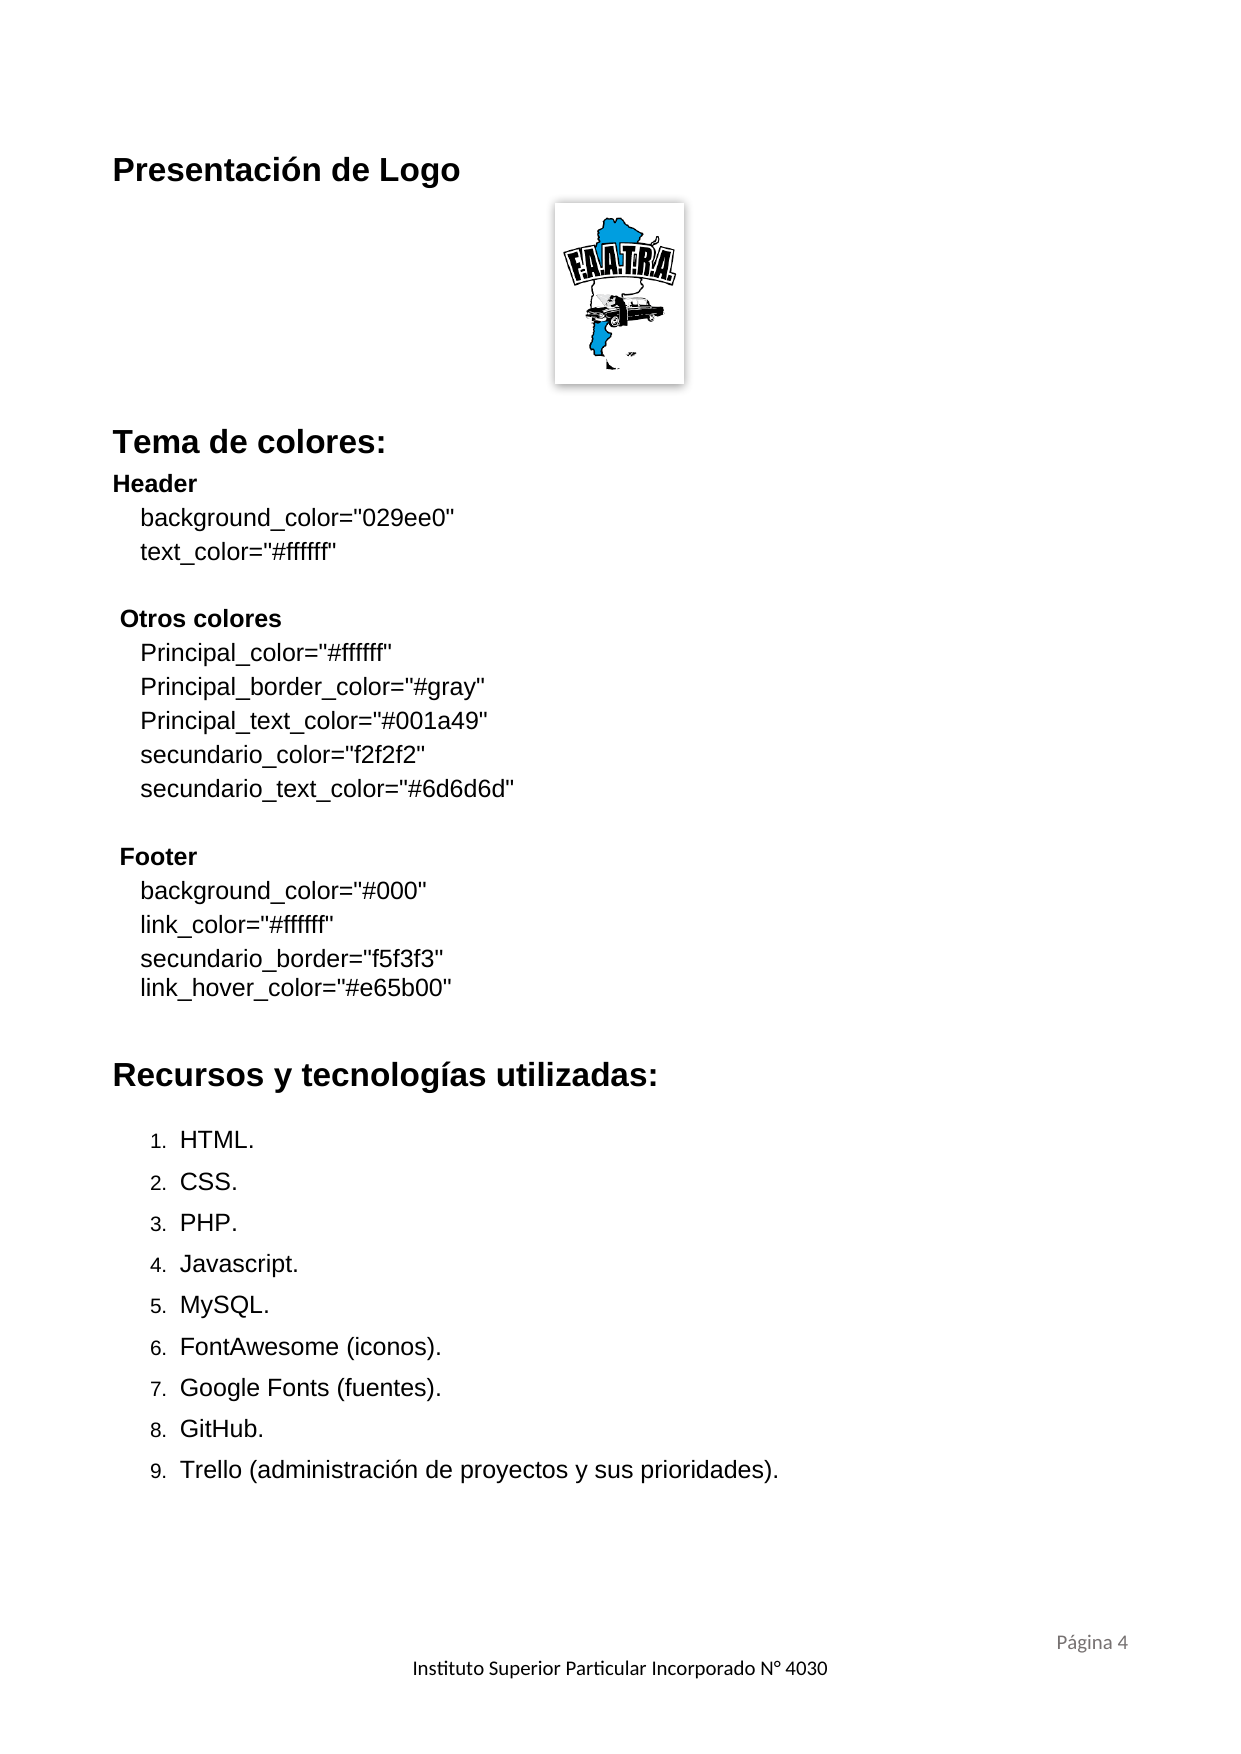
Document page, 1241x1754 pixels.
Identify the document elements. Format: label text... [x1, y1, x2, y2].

text Principal_color="#ffffff" [112, 633, 1128, 667]
list HTML. [150, 1126, 1128, 1154]
list Javascript. [150, 1249, 1128, 1278]
text background_color="#000" [112, 871, 1128, 905]
subtitle Tema de colores: [112, 422, 1128, 460]
text Principal_border_color="#gray" [112, 667, 1128, 701]
picture [555, 203, 684, 384]
list CSS. [150, 1167, 1128, 1196]
subtitle Recursos y tecnologías utilizadas: [112, 1055, 1128, 1093]
text secundario_color="f2f2f2" [112, 735, 1128, 769]
text Header [112, 463, 1128, 497]
subtitle Presentación de Logo [112, 150, 1128, 188]
list Google Fonts (fuentes). [150, 1373, 1128, 1402]
text Footer [112, 837, 1128, 871]
text link_color="#ffffff" [112, 905, 1128, 939]
text text_color="#ffffff" [112, 531, 1128, 565]
text Principal_text_color="#001a49" [112, 701, 1128, 735]
text secundario_text_color="#6d6d6d" [112, 769, 1128, 803]
text link_hover_color="#e65b00" [112, 973, 1128, 1001]
list PHP. [150, 1208, 1128, 1237]
list FontAwesome (iconos). [150, 1332, 1128, 1361]
list Trello (administración de proyectos y sus prioridades). [150, 1456, 1128, 1484]
list MySQL. [150, 1291, 1128, 1319]
list GitHub. [150, 1414, 1128, 1443]
text background_color="029ee0" [112, 497, 1128, 531]
text Otros colores [112, 599, 1128, 633]
text secundario_border="f5f3f3" [112, 939, 1128, 973]
